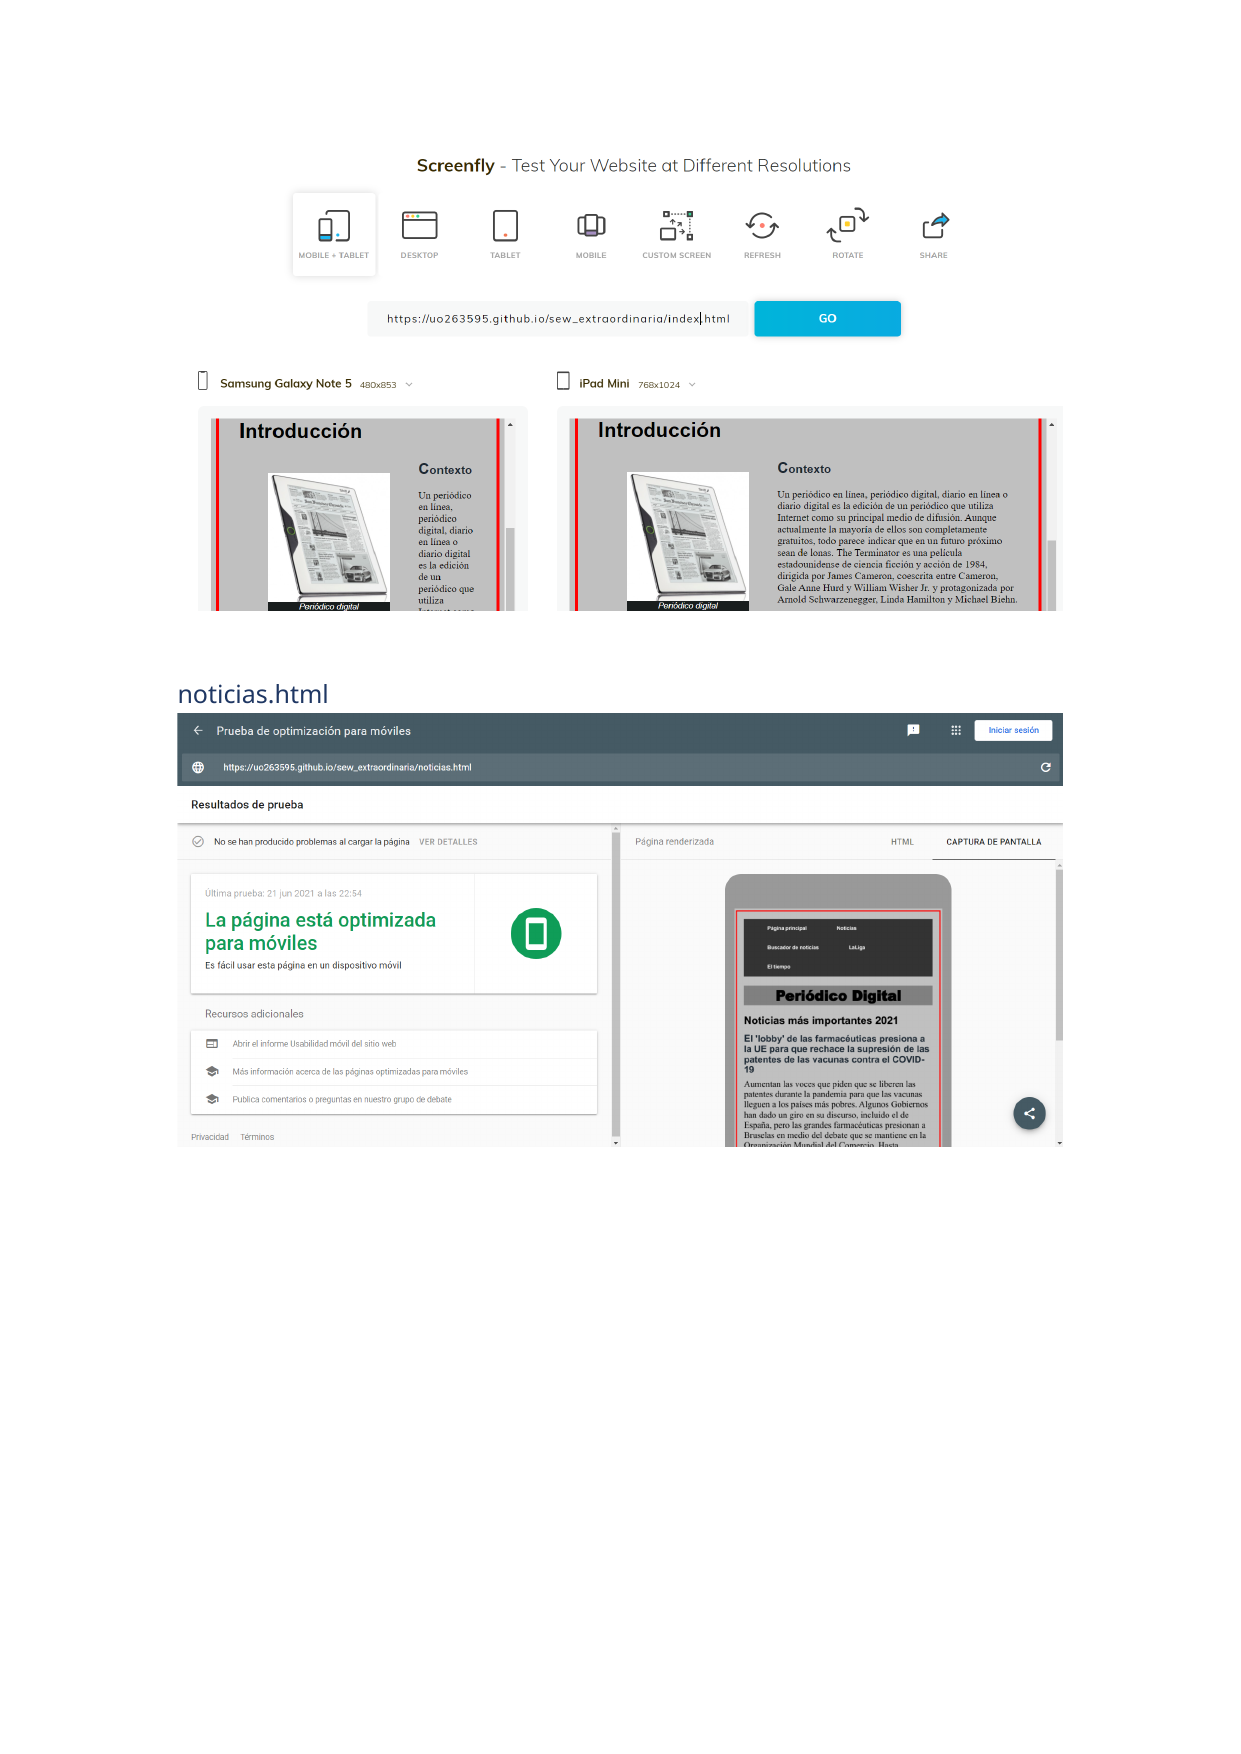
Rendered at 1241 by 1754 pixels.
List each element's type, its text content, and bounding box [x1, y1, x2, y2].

subtitle noticias.html [177, 676, 1063, 710]
picture [177, 147, 1063, 611]
picture [177, 713, 1063, 1147]
